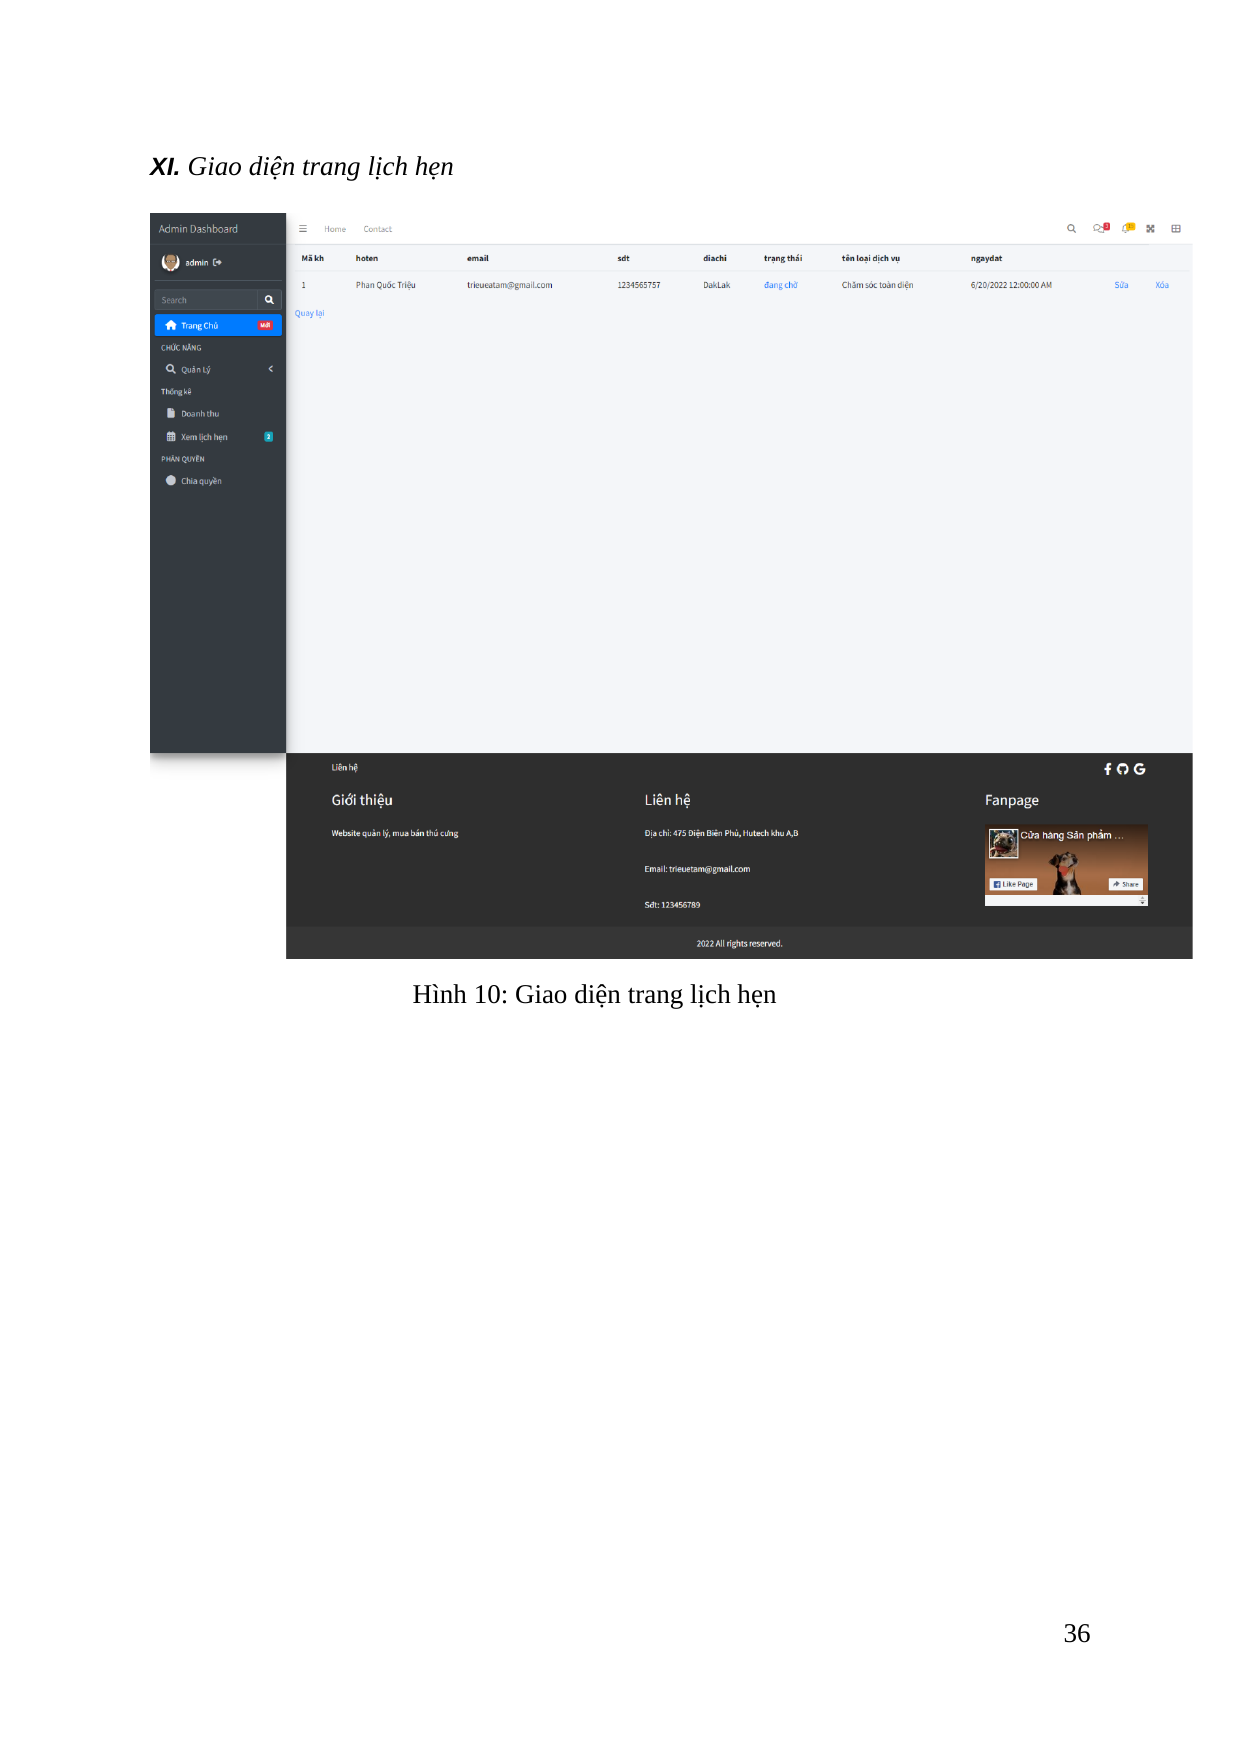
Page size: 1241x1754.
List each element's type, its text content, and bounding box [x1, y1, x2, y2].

subtitle Giao diện trang lịch hẹn [150, 150, 1090, 181]
picture [150, 213, 1193, 959]
text Hình 10: Giao diện trang lịch hẹn [288, 978, 901, 1009]
